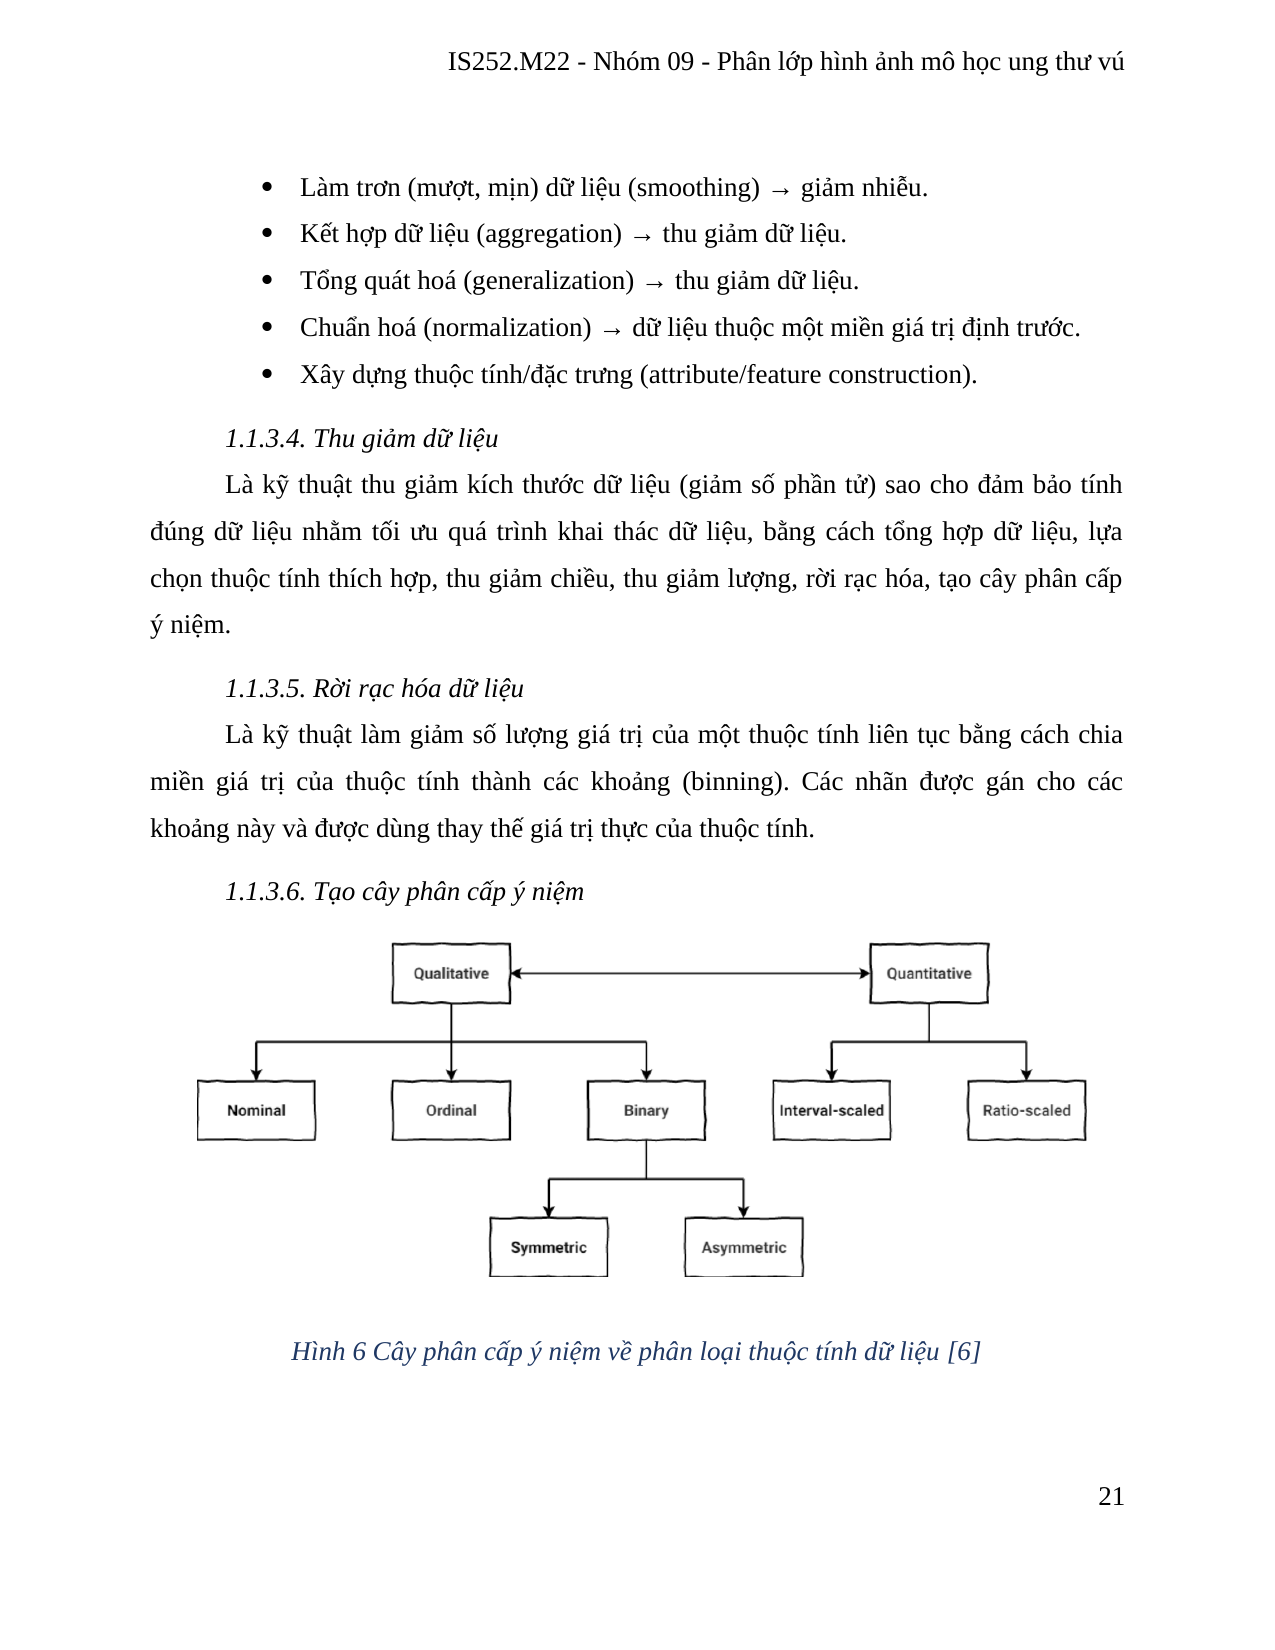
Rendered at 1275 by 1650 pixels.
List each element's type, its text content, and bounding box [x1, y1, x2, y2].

subtitle 1.1.3.5. Rời rạc hóa dữ liệu [150, 672, 1125, 703]
subtitle 1.1.3.6. Tạo cây phân cấp ý niệm [150, 875, 1125, 906]
list Chuẩn hoá (normalization) → dữ liệu thuộc một miền giá trị định trước. [262, 311, 1125, 342]
list Tổng quát hoá (generalization) → thu giảm dữ liệu. [262, 264, 1125, 296]
list Làm trơn (mượt, mịn) dữ liệu (smoothing) → giảm nhiễu. [262, 171, 1125, 202]
text Hình 6 Cây phân cấp ý niệm về phân loại thuộc tính dữ liệu [150, 1335, 1125, 1366]
list Xây dựng thuộc tính/đặc trưng (attribute/feature construction). [262, 358, 1125, 389]
text Là kỹ thuật thu giảm kích thước dữ liệu (giảm số phần tử) sao cho đảm bảo tính đúng dữ liệu nhằm tối ưu quá trình khai thác dữ liệu, bằng cách tổng hợp dữ liệu, lựa chọn thuộc tính thích hợp, thu giảm chiều, thu giảm lượng, rời rạc hóa, tạo cây phân cấp ý niệm. [150, 468, 1125, 639]
picture [150, 921, 1125, 1303]
text Là kỹ thuật làm giảm số lượng giá trị của một thuộc tính liên tục bằng cách chia miền giá trị của thuộc tính thành các khoảng (binning). Các nhãn được gán cho các khoảng này và được dùng thay thế giá trị thực của thuộc tính. [150, 718, 1125, 843]
list Kết hợp dữ liệu (aggregation) → thu giảm dữ liệu. [262, 217, 1125, 249]
subtitle 1.1.3.4. Thu giảm dữ liệu [150, 422, 1125, 453]
